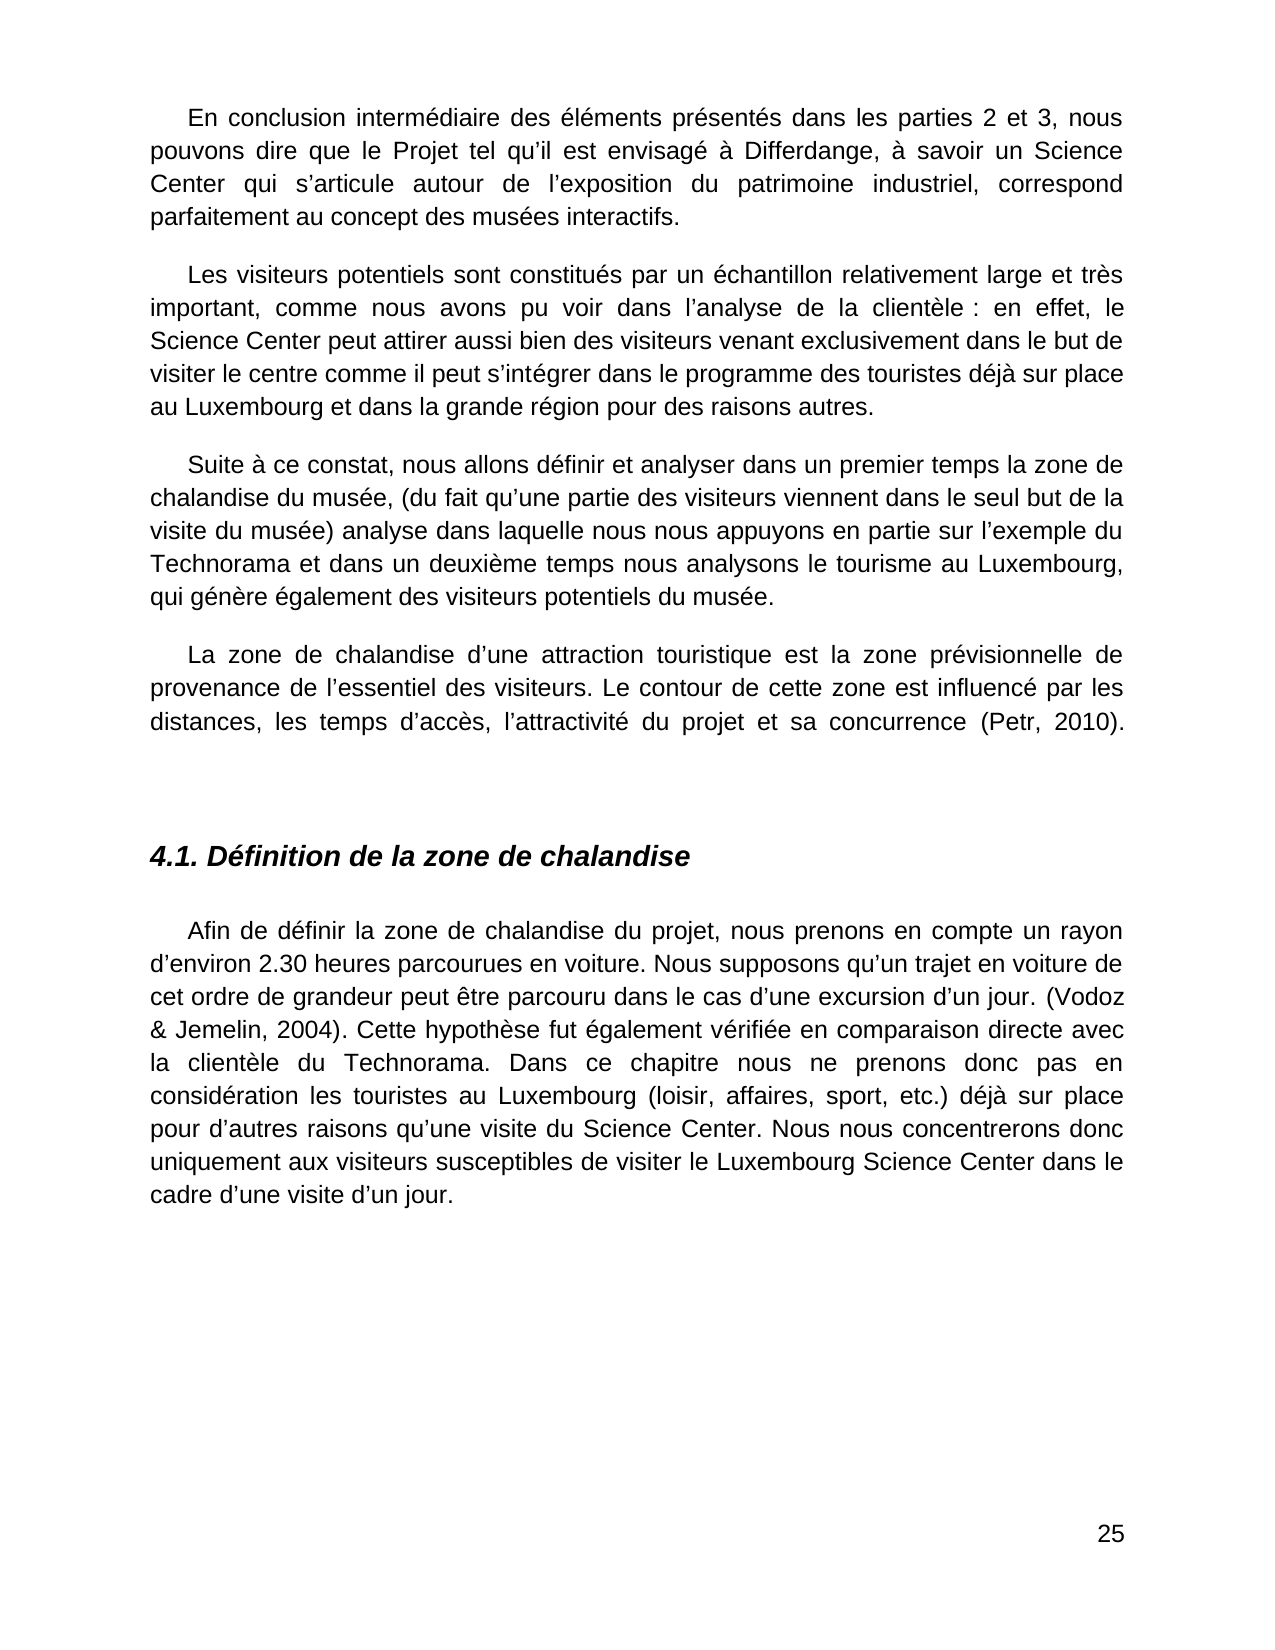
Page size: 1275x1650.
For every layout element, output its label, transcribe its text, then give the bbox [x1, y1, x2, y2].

text Afin de définir la zone de chalandise du projet, nous prenons en compte un rayon d’environ 2.30 heures parcourues en voiture. Nous supposons qu’un trajet en voiture de cet ordre de grandeur peut être parcouru dans le cas d’une excursion d’un jour. . Cette hypothèse fut également vérifiée en comparaison directe avec la clientèle du Technorama. Dans ce chapitre nous ne prenons donc pas en considération les touristes au Luxembourg (loisir, affaires, sport, etc.) déjà sur place pour d’autres raisons qu’une visite du Science Center. Nous nous concentrerons donc uniquement aux visiteurs susceptibles de visiter le Luxembourg Science Center dans le cadre d’une visite d’un jour. [150, 916, 1125, 1209]
text En conclusion intermédiaire des éléments présentés dans les parties 2 et 3, nous pouvons dire que le Projet tel qu’il est envisagé à Differdange, à savoir un Science Center qui s’articule autour de l’exposition du patrimoine industriel, correspond parfaitement au concept des musées interactifs. [150, 103, 1125, 231]
text Les visiteurs potentiels sont constitués par un échantillon relativement large et très important, comme nous avons pu voir dans l’analyse de la clientèle : en effet, le Science Center peut attirer aussi bien des visiteurs venant exclusivement dans le but de visiter le centre comme il peut s’intégrer dans le programme des touristes déjà sur place au Luxembourg et dans la grande région pour des raisons autres. [150, 260, 1125, 421]
subtitle 4.1. Définition de la zone de chalandise [150, 839, 1125, 911]
text La zone de chalandise d’une attraction touristique est la zone prévisionnelle de provenance de l’essentiel des visiteurs. Le contour de cette zone est influencé par les distances, les temps d’accès, l’attractivité du projet et sa concurrence. [150, 640, 1125, 801]
text Suite à ce constat, nous allons définir et analyser dans un premier temps la zone de chalandise du musée, (du fait qu’une partie des visiteurs viennent dans le seul but de la visite du musée) analyse dans laquelle nous nous appuyons en partie sur l’exemple du Technorama et dans un deuxième temps nous analysons le tourisme au Luxembourg, qui génère également des visiteurs potentiels du musée. [150, 450, 1125, 611]
